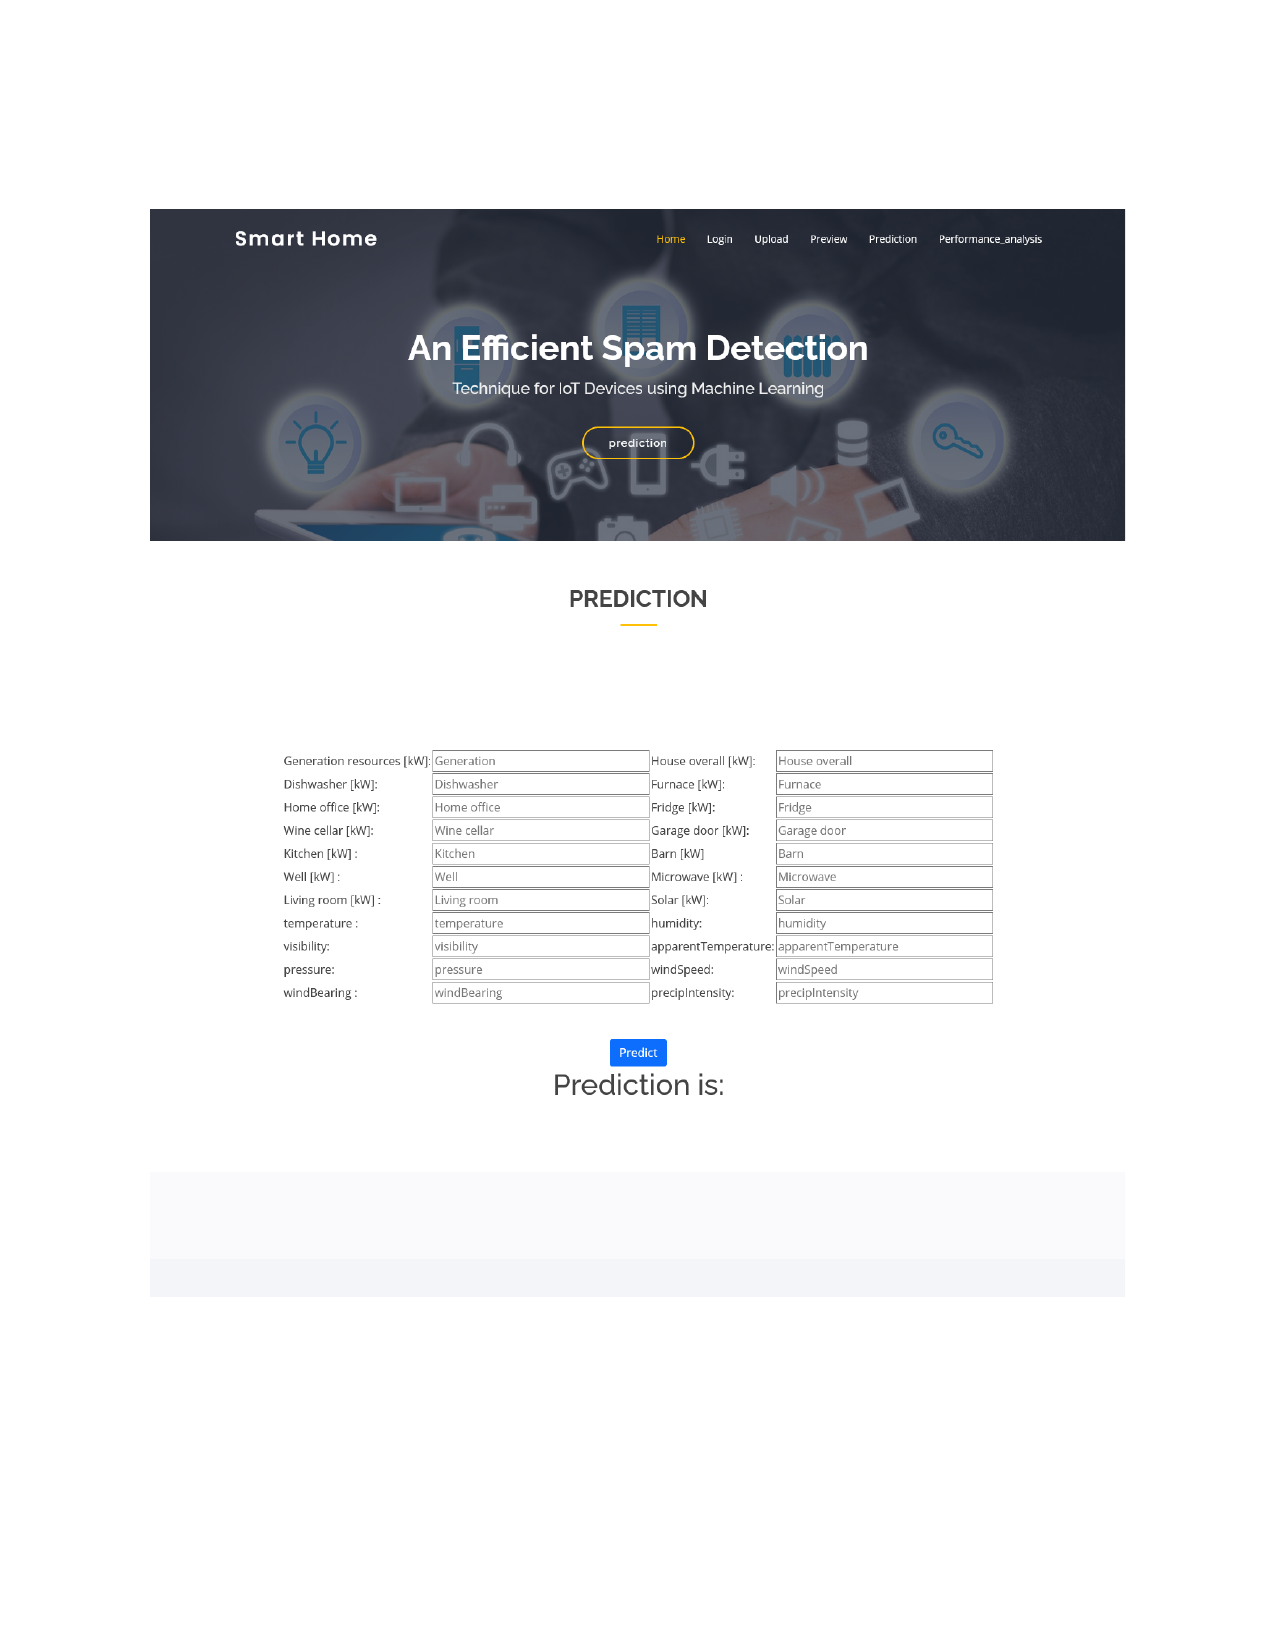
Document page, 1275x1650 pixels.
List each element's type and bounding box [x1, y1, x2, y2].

picture [150, 209, 1125, 1297]
